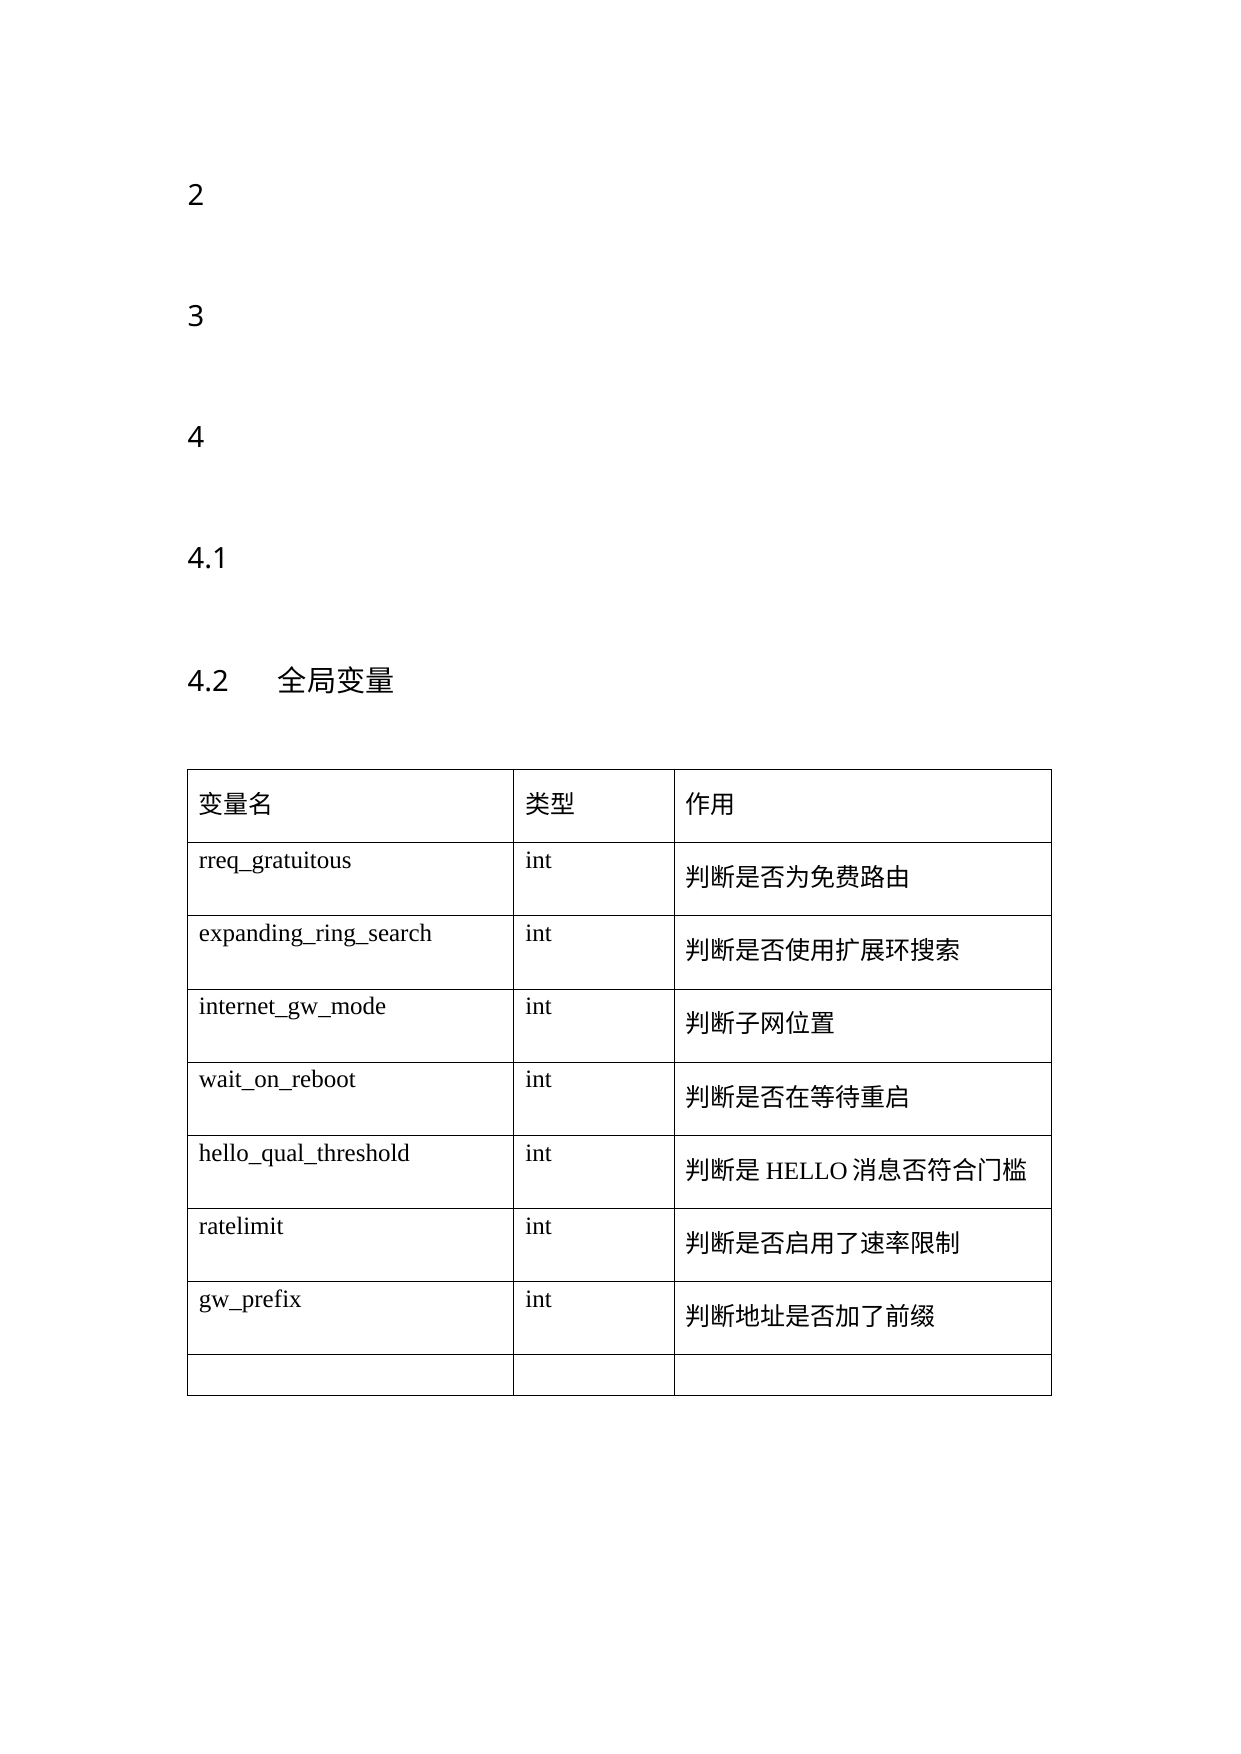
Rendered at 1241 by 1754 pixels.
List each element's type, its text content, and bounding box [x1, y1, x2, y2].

table_cell 判断子网位置 [675, 990, 1051, 1062]
table_cell expanding_ring_search [188, 916, 513, 988]
subtitle 全局变量 [187, 646, 1053, 711]
table_cell internet_gw_mode [188, 990, 513, 1062]
table_cell int [514, 1209, 674, 1281]
table_header 作用 [675, 770, 1051, 842]
table_cell [514, 1355, 674, 1395]
table_cell 判断是否启用了速率限制 [675, 1209, 1051, 1281]
table_cell 判断是否在等待重启 [675, 1063, 1051, 1135]
table_cell ratelimit [188, 1209, 513, 1281]
table_cell hello_qual_threshold [188, 1136, 513, 1208]
table_cell int [514, 1282, 674, 1354]
table_cell 判断是否为免费路由 [675, 843, 1051, 915]
table_cell 判断是否使用扩展环搜索 [675, 916, 1051, 988]
table_cell int [514, 990, 674, 1062]
table_cell int [514, 1063, 674, 1135]
table_cell int [514, 843, 674, 915]
table_cell 判断是HELLO消息否符合门槛 [675, 1136, 1051, 1208]
table_cell rreq_gratuitous [188, 843, 513, 915]
table_cell wait_on_reboot [188, 1063, 513, 1135]
table_cell [188, 1355, 513, 1395]
table_cell gw_prefix [188, 1282, 513, 1354]
table_header 变量名 [188, 770, 513, 842]
table_cell 判断地址是否加了前缀 [675, 1282, 1051, 1354]
table_cell int [514, 1136, 674, 1208]
table_cell int [514, 916, 674, 988]
table_cell [675, 1355, 1051, 1395]
table_header 类型 [514, 770, 674, 842]
